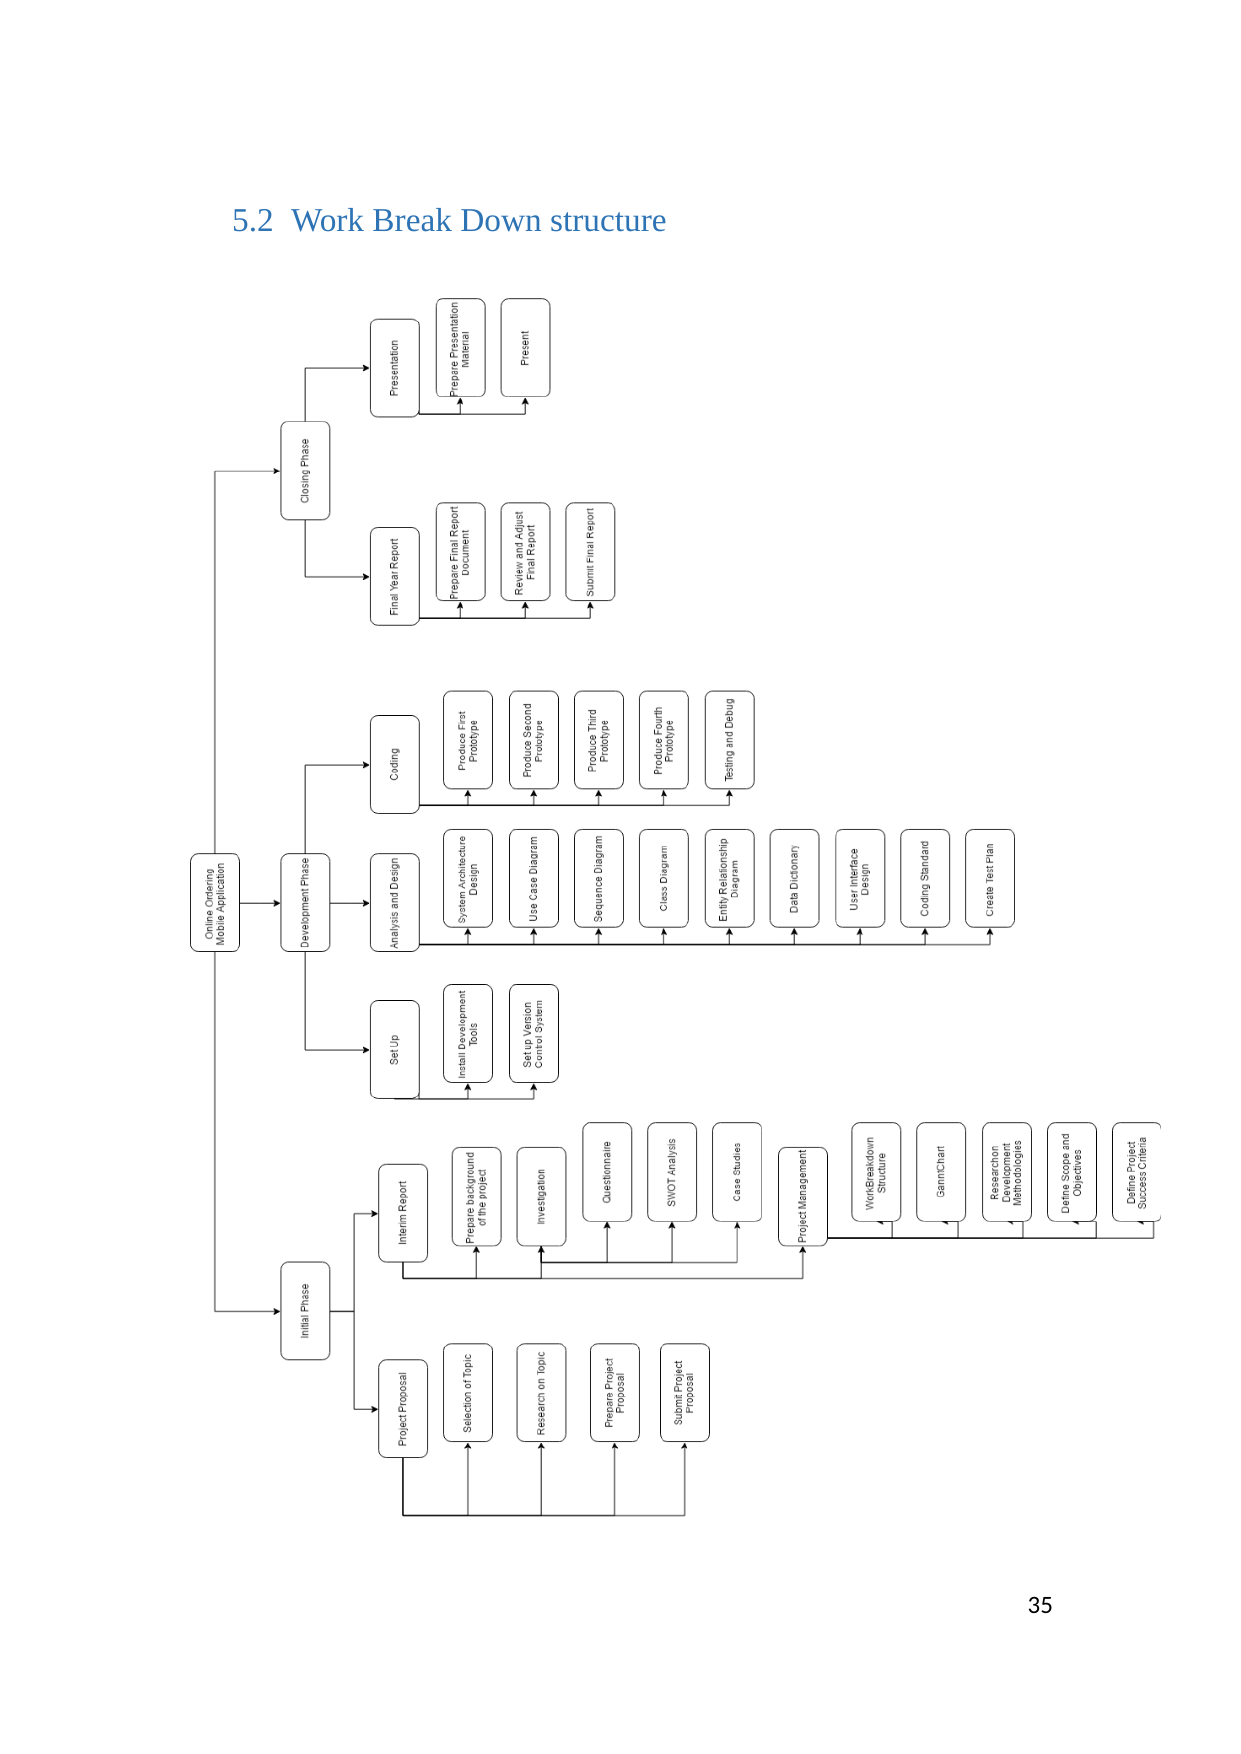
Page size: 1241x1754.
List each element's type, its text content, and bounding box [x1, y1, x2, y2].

subtitle Work Break Down structure [232, 182, 1053, 257]
